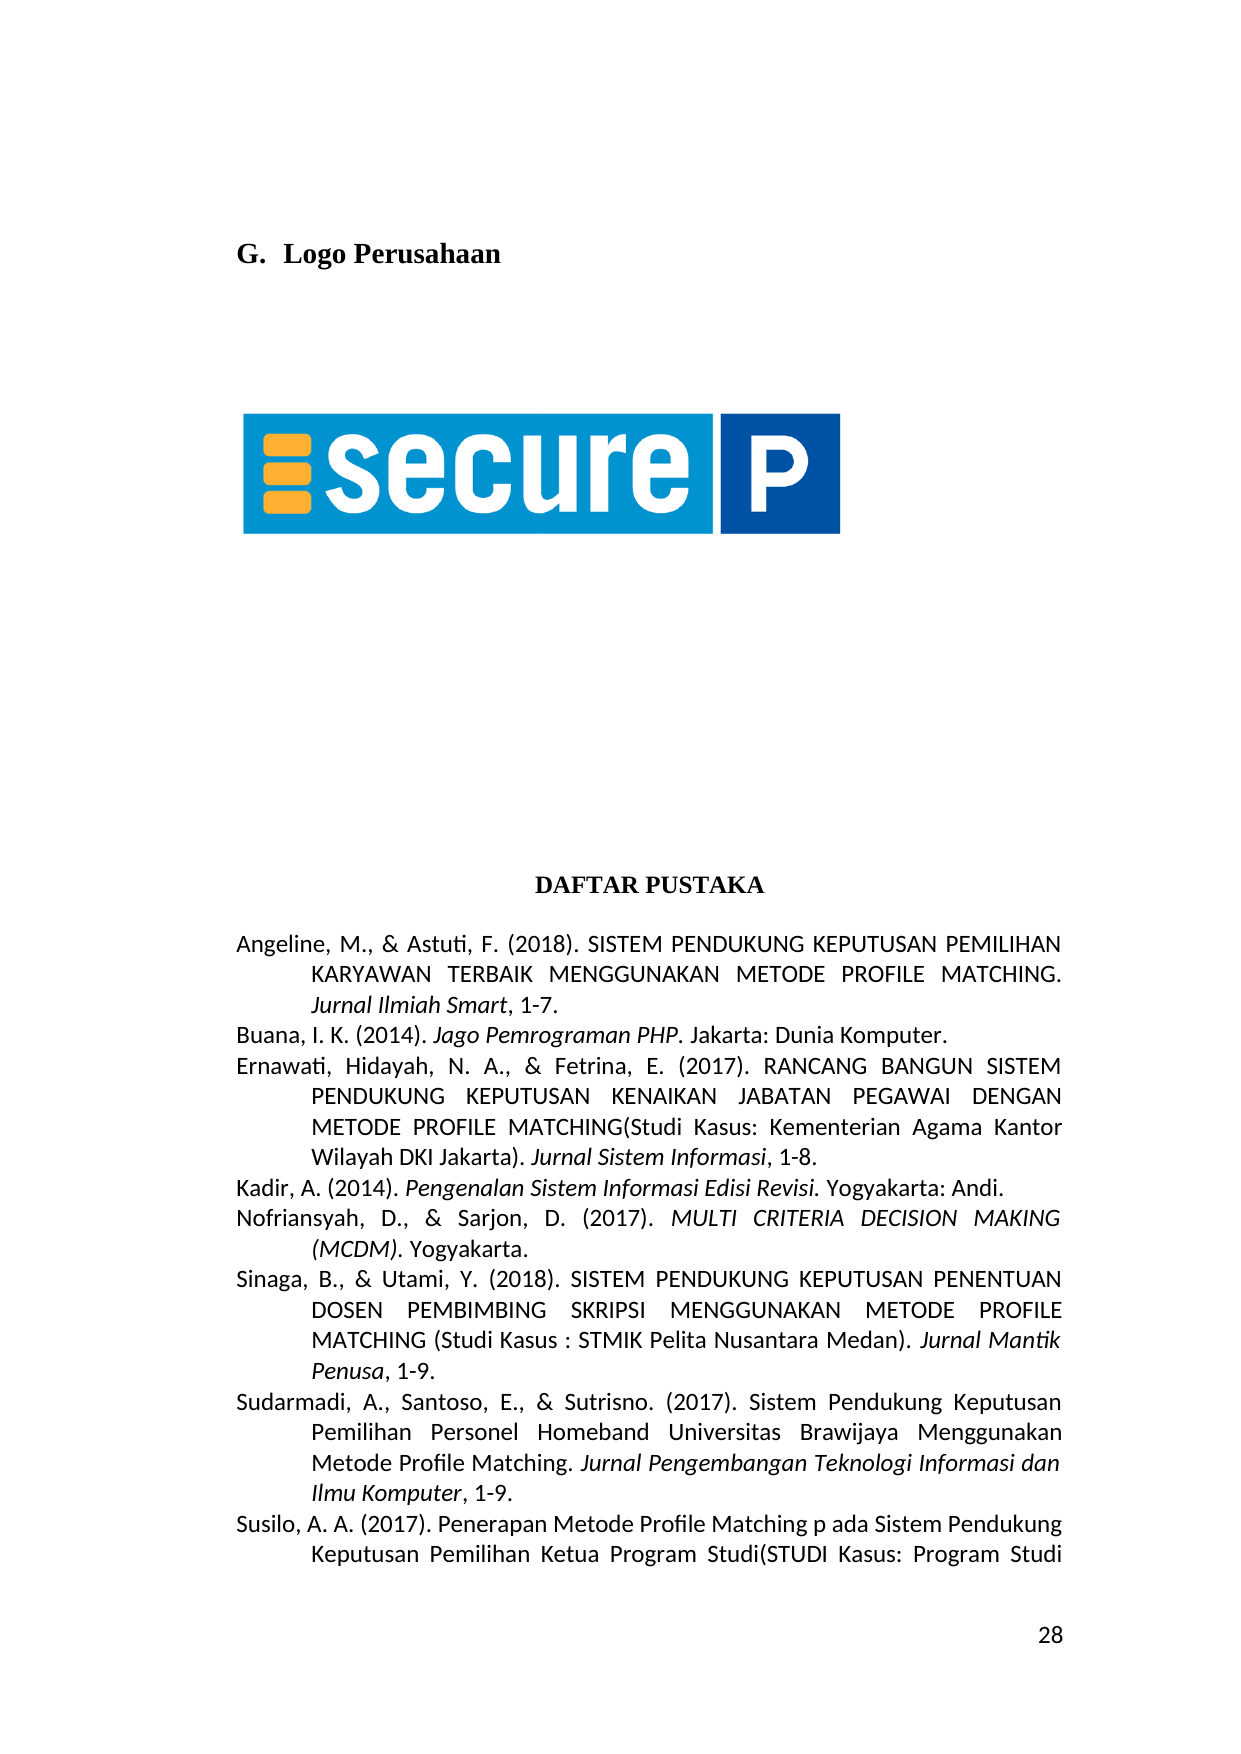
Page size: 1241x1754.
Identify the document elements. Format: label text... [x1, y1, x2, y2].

picture [236, 303, 847, 643]
subtitle Logo Perusahaan [236, 236, 1063, 270]
